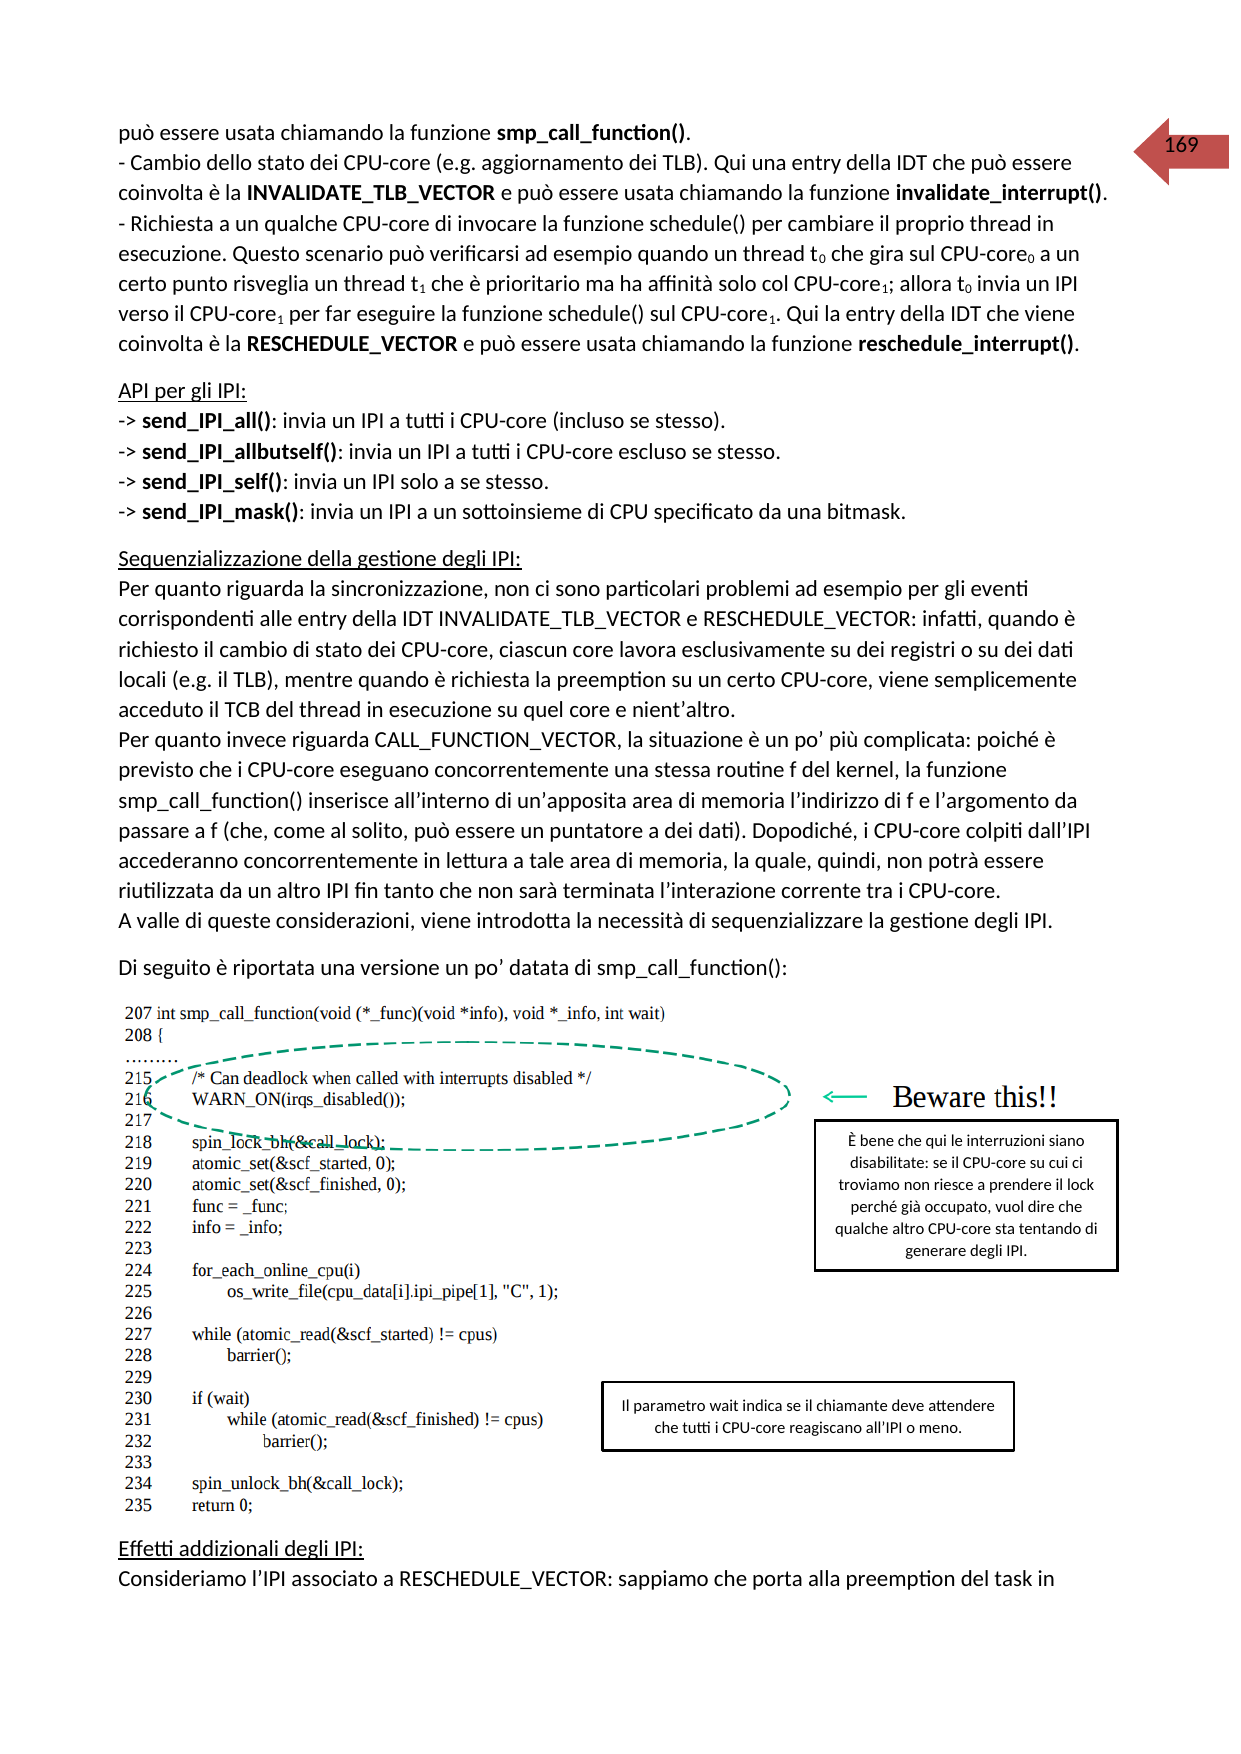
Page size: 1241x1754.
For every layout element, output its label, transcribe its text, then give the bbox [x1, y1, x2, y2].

text Di seguito è riportata una versione un po’ datata di smp_call_function(): [118, 953, 1122, 982]
picture [118, 1000, 1060, 1516]
text API per gli IPI: -> send_IPI_all(): invia un IPI a tutti i CPU-core (incluso se stesso). -> send_IPI_allbutself(): invia un IPI a tutti i CPU-core escluso se stesso. -> send_IPI_self(): invia un IPI solo a se stesso. -> send_IPI_mask(): invia un IPI a un sottoinsieme di CPU specificato da una bitmask. [118, 376, 1122, 525]
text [118, 1534, 1122, 1592]
text Sequenzializzazione della gestione degli IPI: Per quanto riguarda la sincronizzazione, non ci sono particolari problemi ad esempio per gli eventi corrispondenti alle entry della IDT INVALIDATE_TLB_VECTOR e RESCHEDULE_VECTOR: infatti, quando è richiesto il cambio di stato dei CPU-core, ciascun core lavora esclusivamente su dei registri o su dei dati locali (e.g. il TLB), mentre quando è richiesta la preemption su un certo CPU-core, viene semplicemente acceduto il TCB del thread in esecuzione su quel core e nient’altro. Per quanto invece riguarda CALL_FUNCTION_VECTOR, la situazione è un po’ più complicata: poiché è previsto che i CPU-core eseguano concorrentemente una stessa routine f del kernel, la funzione smp_call_function() inserisce all’interno di un’apposita area di memoria l’indirizzo di f e l’argomento da passare a f (che, come al solito, può essere un puntatore a dei dati). Dopodiché, i CPU-core colpiti dall’IPI accederanno concorrentemente in lettura a tale area di memoria, la quale, quindi, non potrà essere riutilizzata da un altro IPI fin tanto che non sarà terminata l’interazione corrente tra i CPU-core. A valle di queste considerazioni, viene introdotta la necessità di sequenzializzare la gestione degli IPI. [118, 544, 1122, 935]
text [118, 118, 1122, 358]
